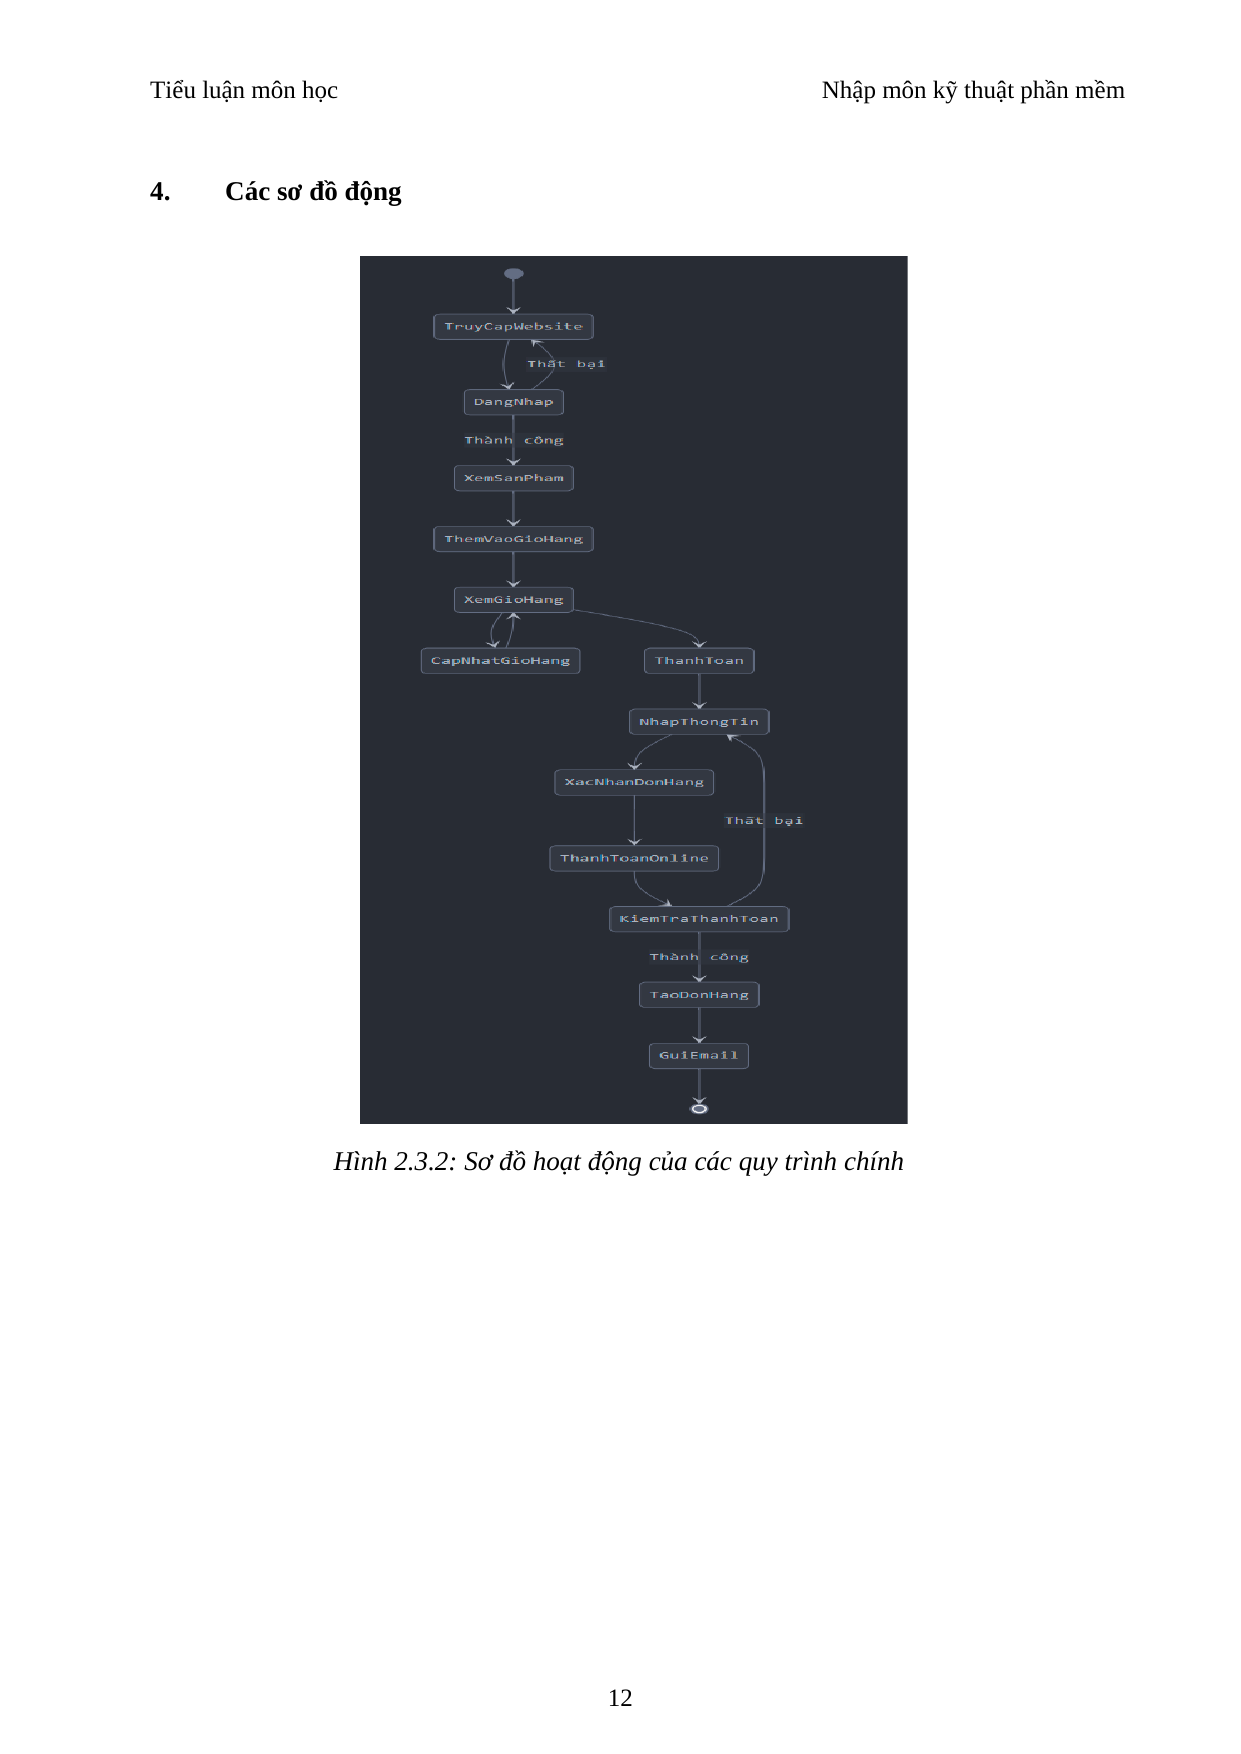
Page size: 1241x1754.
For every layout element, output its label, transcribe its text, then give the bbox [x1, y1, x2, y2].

picture [360, 256, 908, 1124]
subtitle 4. Các sơ đồ động [150, 175, 1090, 206]
